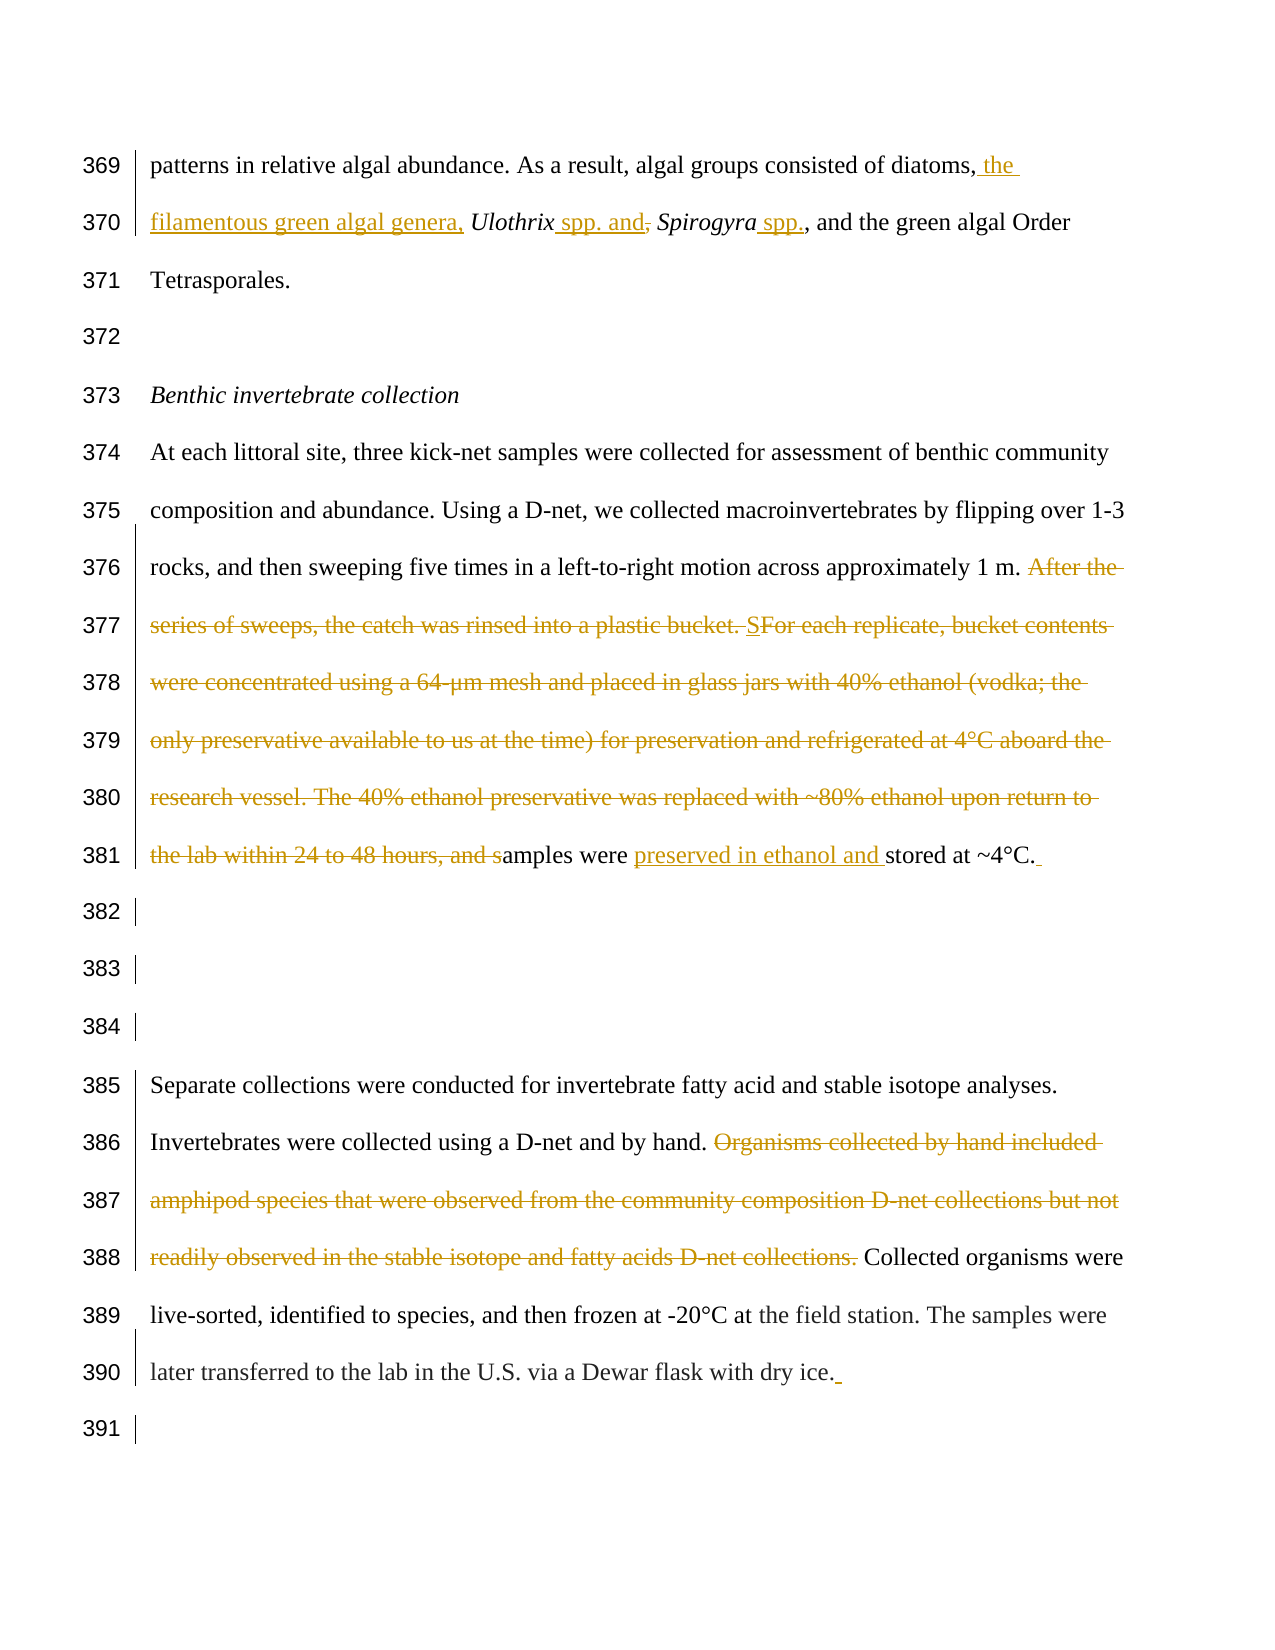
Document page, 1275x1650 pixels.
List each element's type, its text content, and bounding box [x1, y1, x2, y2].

text Separate collections were conducted for invertebrate fatty acid and stable isotope analyses. Invertebrates were collected using a D-net and by hand. Collected organisms were live-sorted, identified to species, and then frozen at -20°C at the field station. The samples were later transferred to the lab in the U.S. via a Dewar flask with dry ice. [150, 1070, 1125, 1386]
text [150, 150, 1125, 294]
text Benthic invertebrate collection [150, 380, 1125, 409]
text At each littoral site, three kick-net samples were collected for assessment of benthic community composition and abundance. Using a D-net, we collected macroinvertebrates by flipping over 1-3 rocks, and then sweeping five times in a left-to-right motion across approximately 1 m. amples were stored at ~4°C. [150, 437, 1125, 869]
